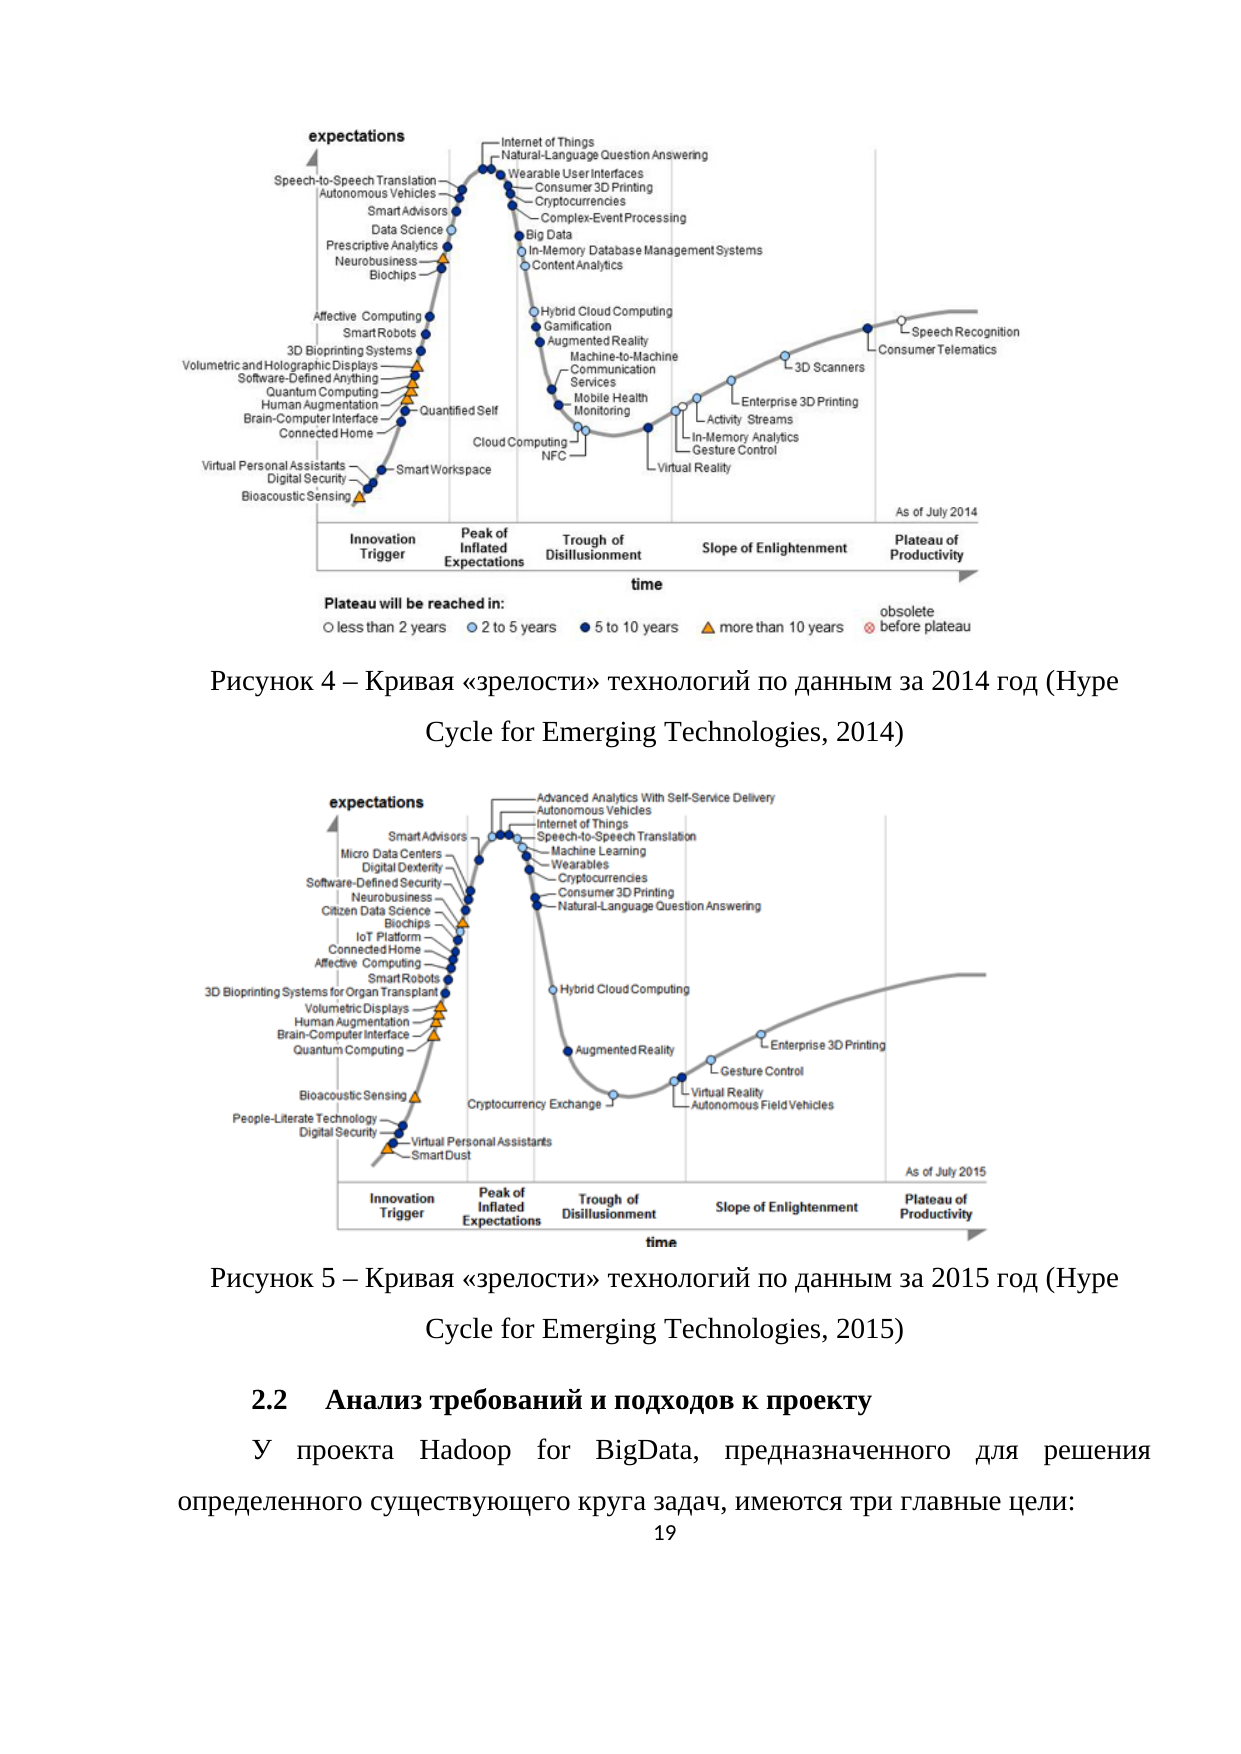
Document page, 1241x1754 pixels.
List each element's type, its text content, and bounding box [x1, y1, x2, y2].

text Рисунок 5 – Кривая «зрелости» технологий по данным за 2015 год (Hype Cycle for Emerging Technologies, 2015) [177, 1261, 1152, 1344]
text Рисунок 4 – Кривая «зрелости» технологий по данным за 2014 год (Hype Cycle for Emerging Technologies, 2014) [177, 663, 1152, 747]
picture [177, 118, 1028, 650]
picture [177, 764, 1022, 1247]
text Анализ требований и подходов к проекту [177, 1382, 1152, 1416]
text У проекта Hadoop for BigData, предназначенного для решения определенного существующего круга задач, имеются три главные цели: [177, 1432, 1152, 1516]
